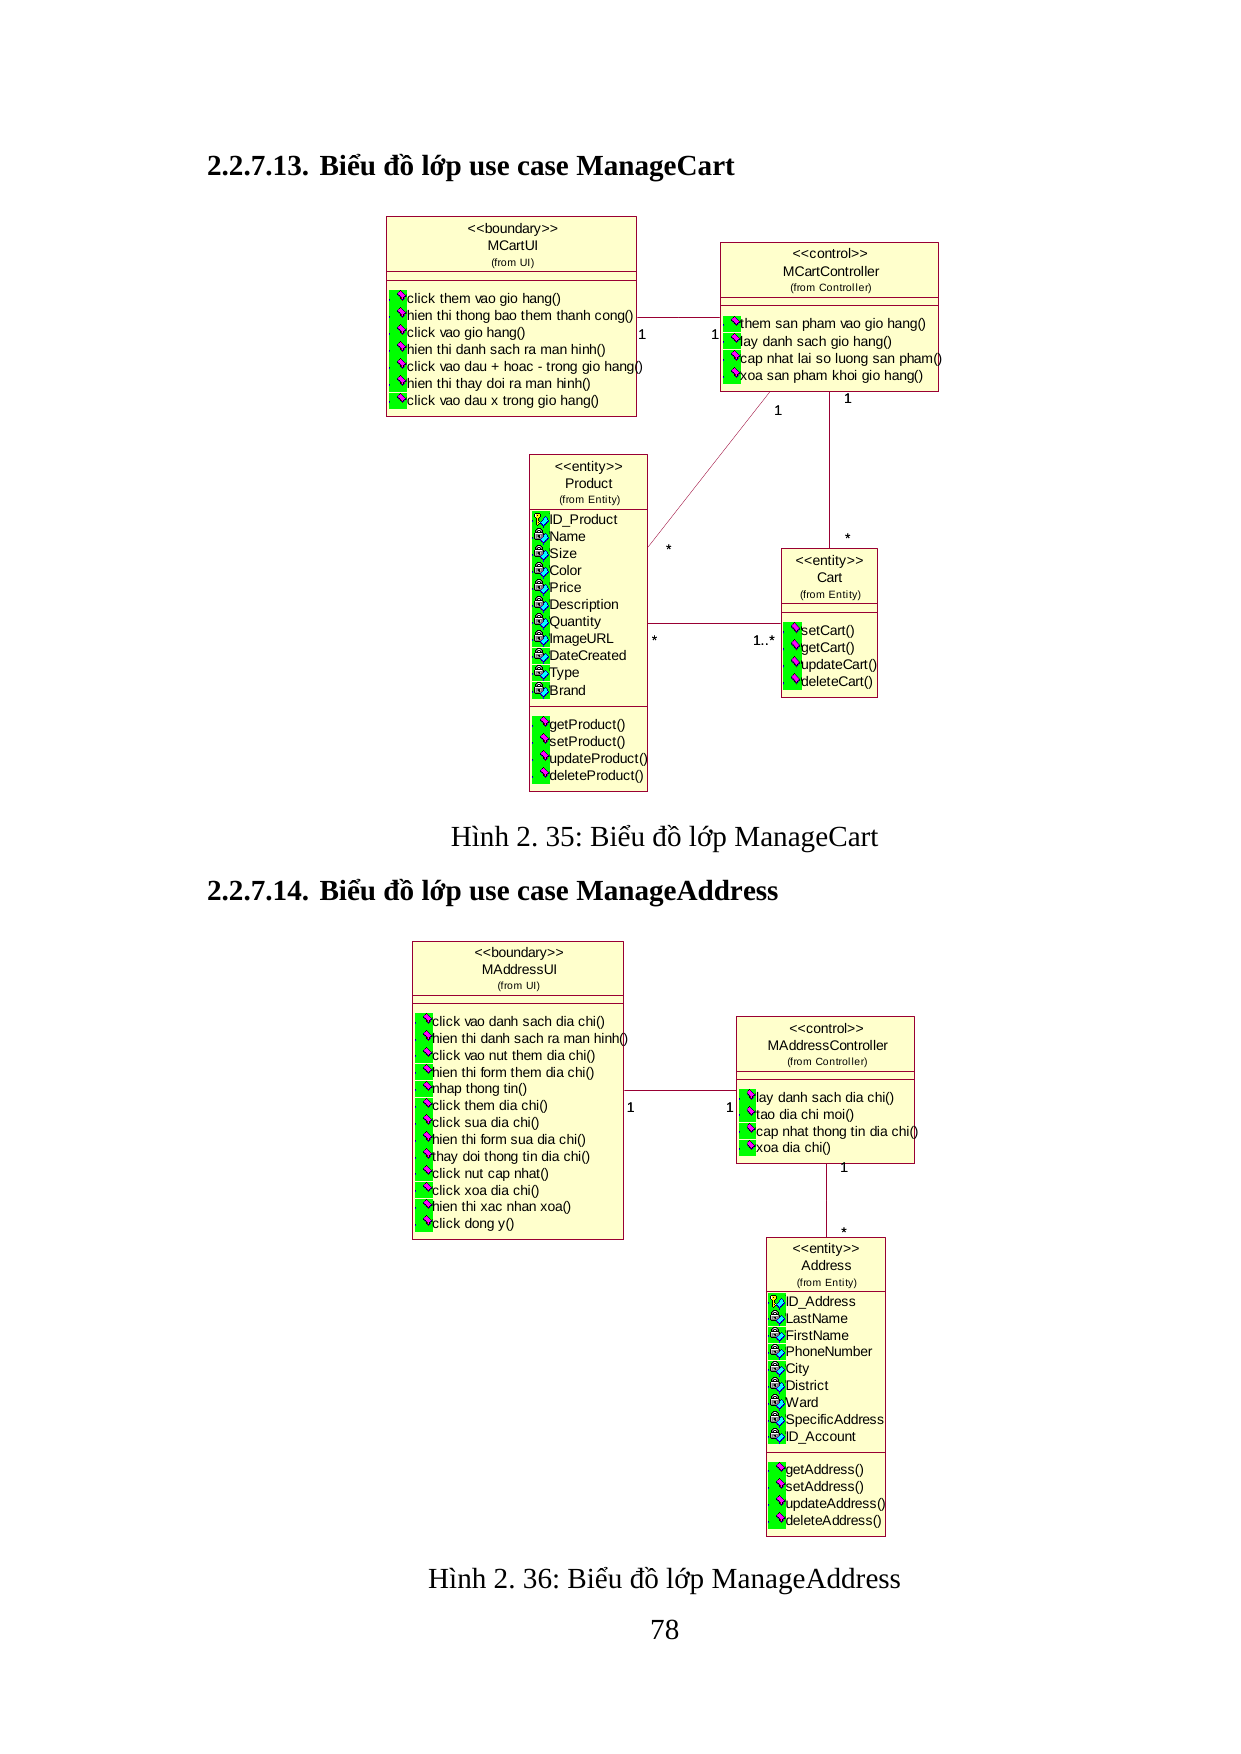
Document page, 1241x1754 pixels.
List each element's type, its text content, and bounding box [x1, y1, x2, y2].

subtitle Biểu đồ lớp use case ManageAddress [207, 873, 1122, 907]
subtitle Biểu đồ lớp use case ManageCart [207, 148, 1122, 181]
